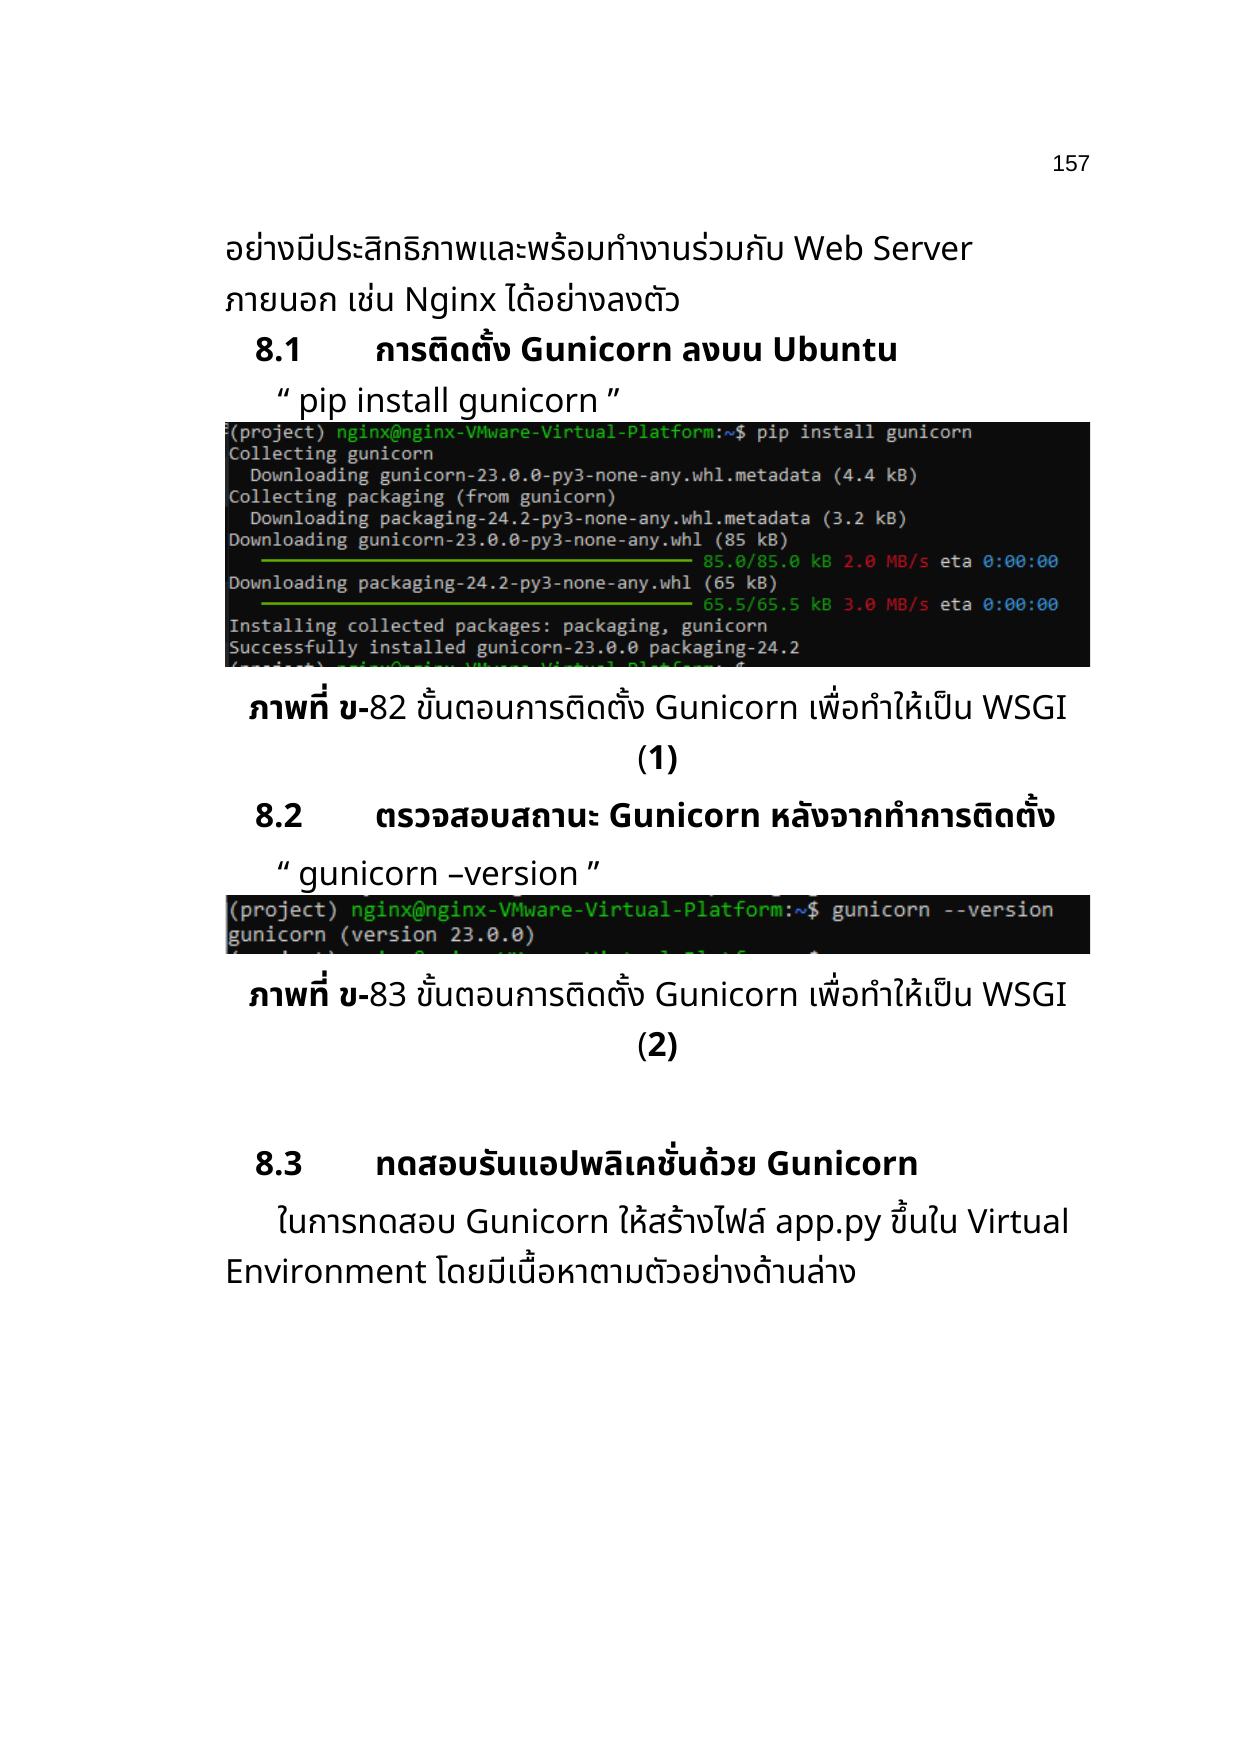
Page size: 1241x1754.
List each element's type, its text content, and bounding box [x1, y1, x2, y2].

list ทดสอบรันแอปพลิเคชั่นด้วย Gunicorn [255, 1139, 1090, 1190]
text “ gunicorn –version ” [225, 850, 1090, 895]
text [225, 225, 1090, 326]
text ในการทดสอบ Gunicorn ให้สร้างไฟล์ app.py ขึ้นใน Virtual Environment โดยมีเนื้อหาตามตัวอย่างด้านล่าง [225, 1197, 1090, 1299]
list ตรวจสอบสถานะ Gunicorn หลังจากทำการติดตั้ง [255, 792, 1090, 843]
list การติดตั้ง Gunicorn ลงบน Ubuntu [255, 326, 1090, 377]
picture [225, 422, 1091, 667]
picture [225, 895, 1091, 954]
text “ pip install gunicorn ” [225, 377, 1090, 422]
